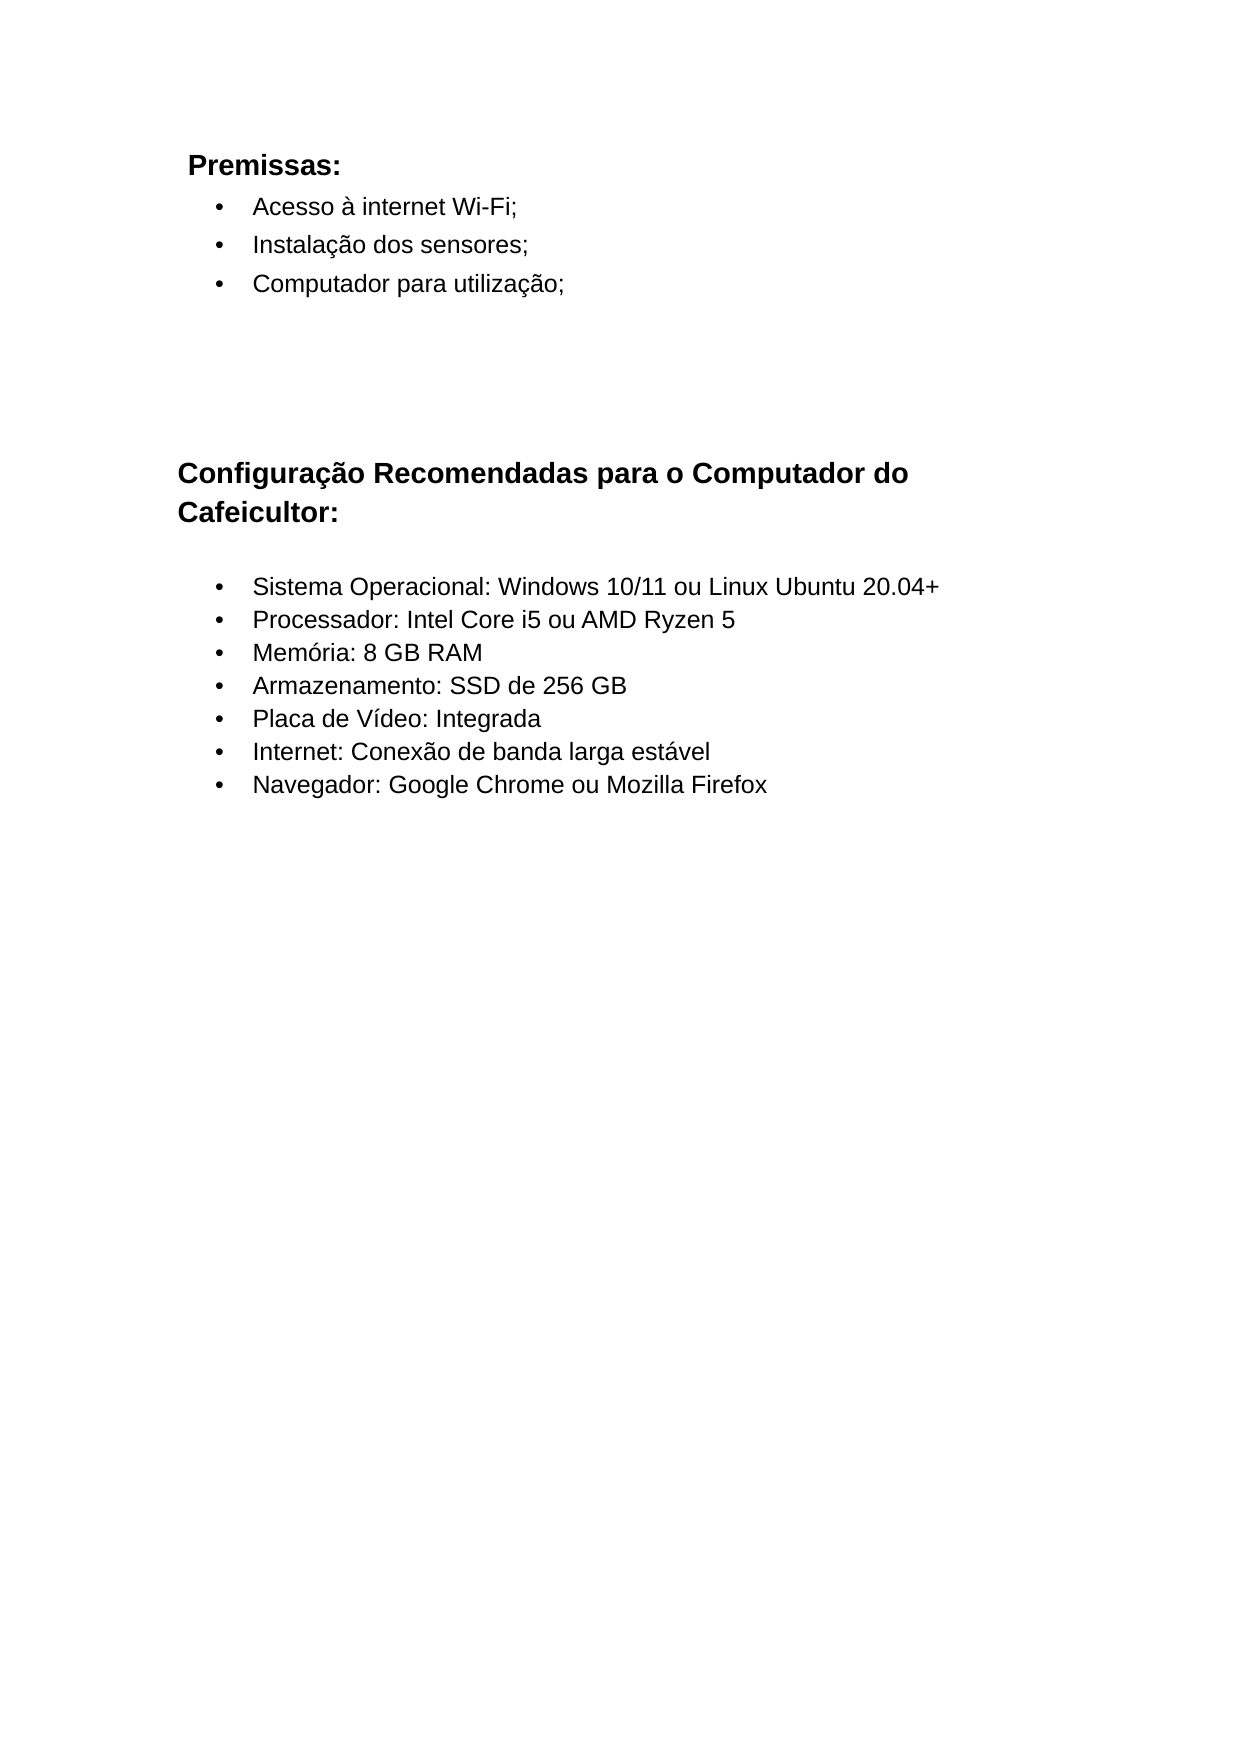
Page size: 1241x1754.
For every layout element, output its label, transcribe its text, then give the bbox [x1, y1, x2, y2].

list Computador para utilização; [215, 269, 1063, 297]
list Memória: 8 GB RAM [215, 638, 1049, 667]
list Armazenamento: SSD de 256 GB [215, 671, 1049, 700]
list Internet: Conexão de banda larga estável [215, 737, 1049, 766]
list Placa de Vídeo: Integrada [215, 704, 1049, 733]
text Premissas: [188, 148, 1063, 181]
list Instalação dos sensores; [215, 230, 1063, 259]
list Acesso à internet Wi-Fi; [215, 192, 1063, 220]
list Navegador: Google Chrome ou Mozilla Firefox [215, 770, 1049, 799]
list Processador: Intel Core i5 ou AMD Ryzen 5 [215, 605, 1049, 634]
text Configuração Recomendadas para o Computador do Cafeicultor: [177, 457, 1049, 529]
list Sistema Operacional: Windows 10/11 ou Linux Ubuntu 20.04+ [215, 572, 1049, 601]
